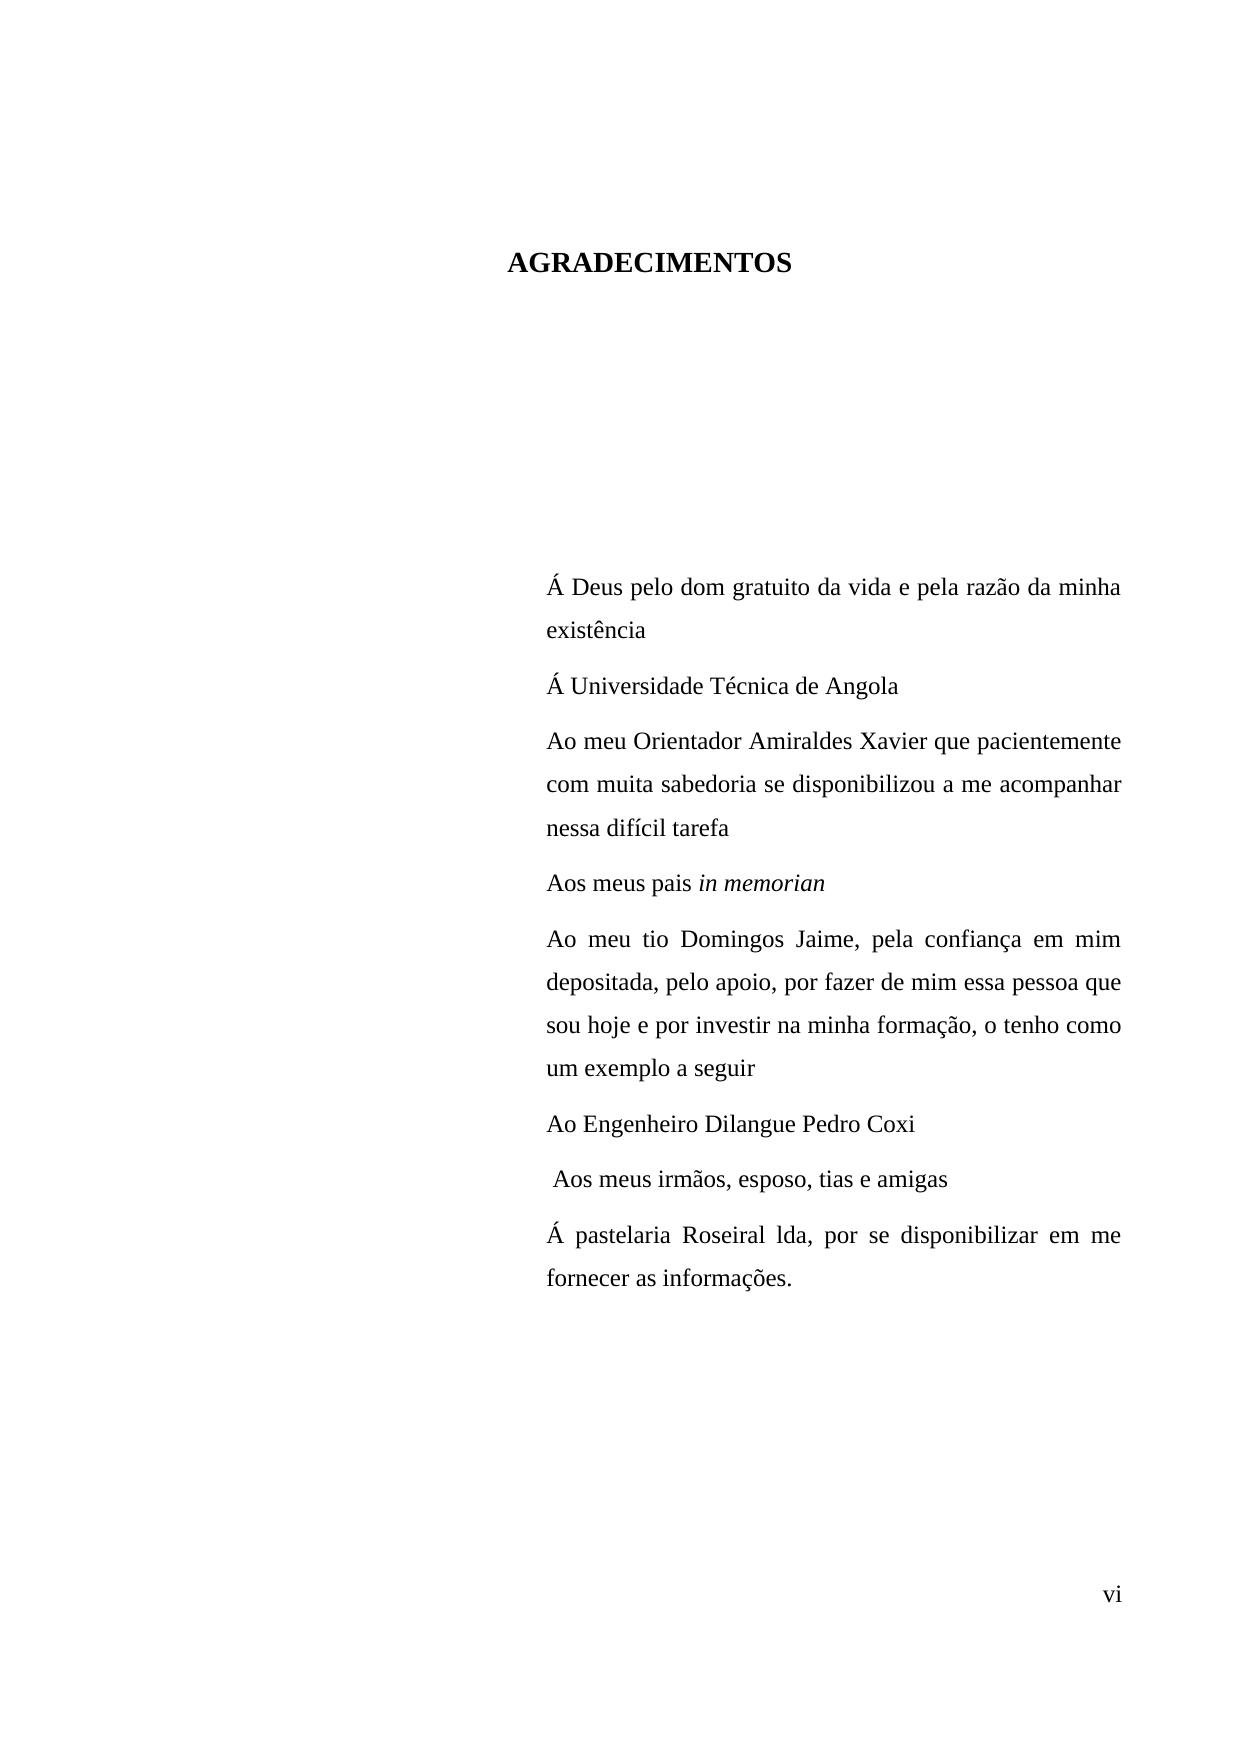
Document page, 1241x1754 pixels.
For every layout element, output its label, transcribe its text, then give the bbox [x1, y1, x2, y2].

subtitle AGRADECIMENTOS [177, 245, 1122, 279]
text Aos meus irmãos, esposo, tias e amigas [546, 1164, 1122, 1193]
text Á Universidade Técnica de Angola [546, 671, 1122, 699]
text Ao meu tio Domingos Jaime, pela confiança em mim depositada, pelo apoio, por fazer de mim essa pessoa que sou hoje e por investir na minha formação, o tenho como um exemplo a seguir [546, 924, 1122, 1082]
text Ao Engenheiro Dilangue Pedro Coxi [546, 1109, 1122, 1138]
text Aos meus pais in memorian [546, 868, 1122, 897]
text Á pastelaria Roseiral lda, por se disponibilizar em me fornecer as informações. [546, 1220, 1122, 1292]
text Á Deus pelo dom gratuito da vida e pela razão da minha existência [546, 572, 1122, 644]
text Ao meu Orientador Amiraldes Xavier que pacientemente com muita sabedoria se disponibilizou a me acompanhar nessa difícil tarefa [546, 726, 1122, 841]
